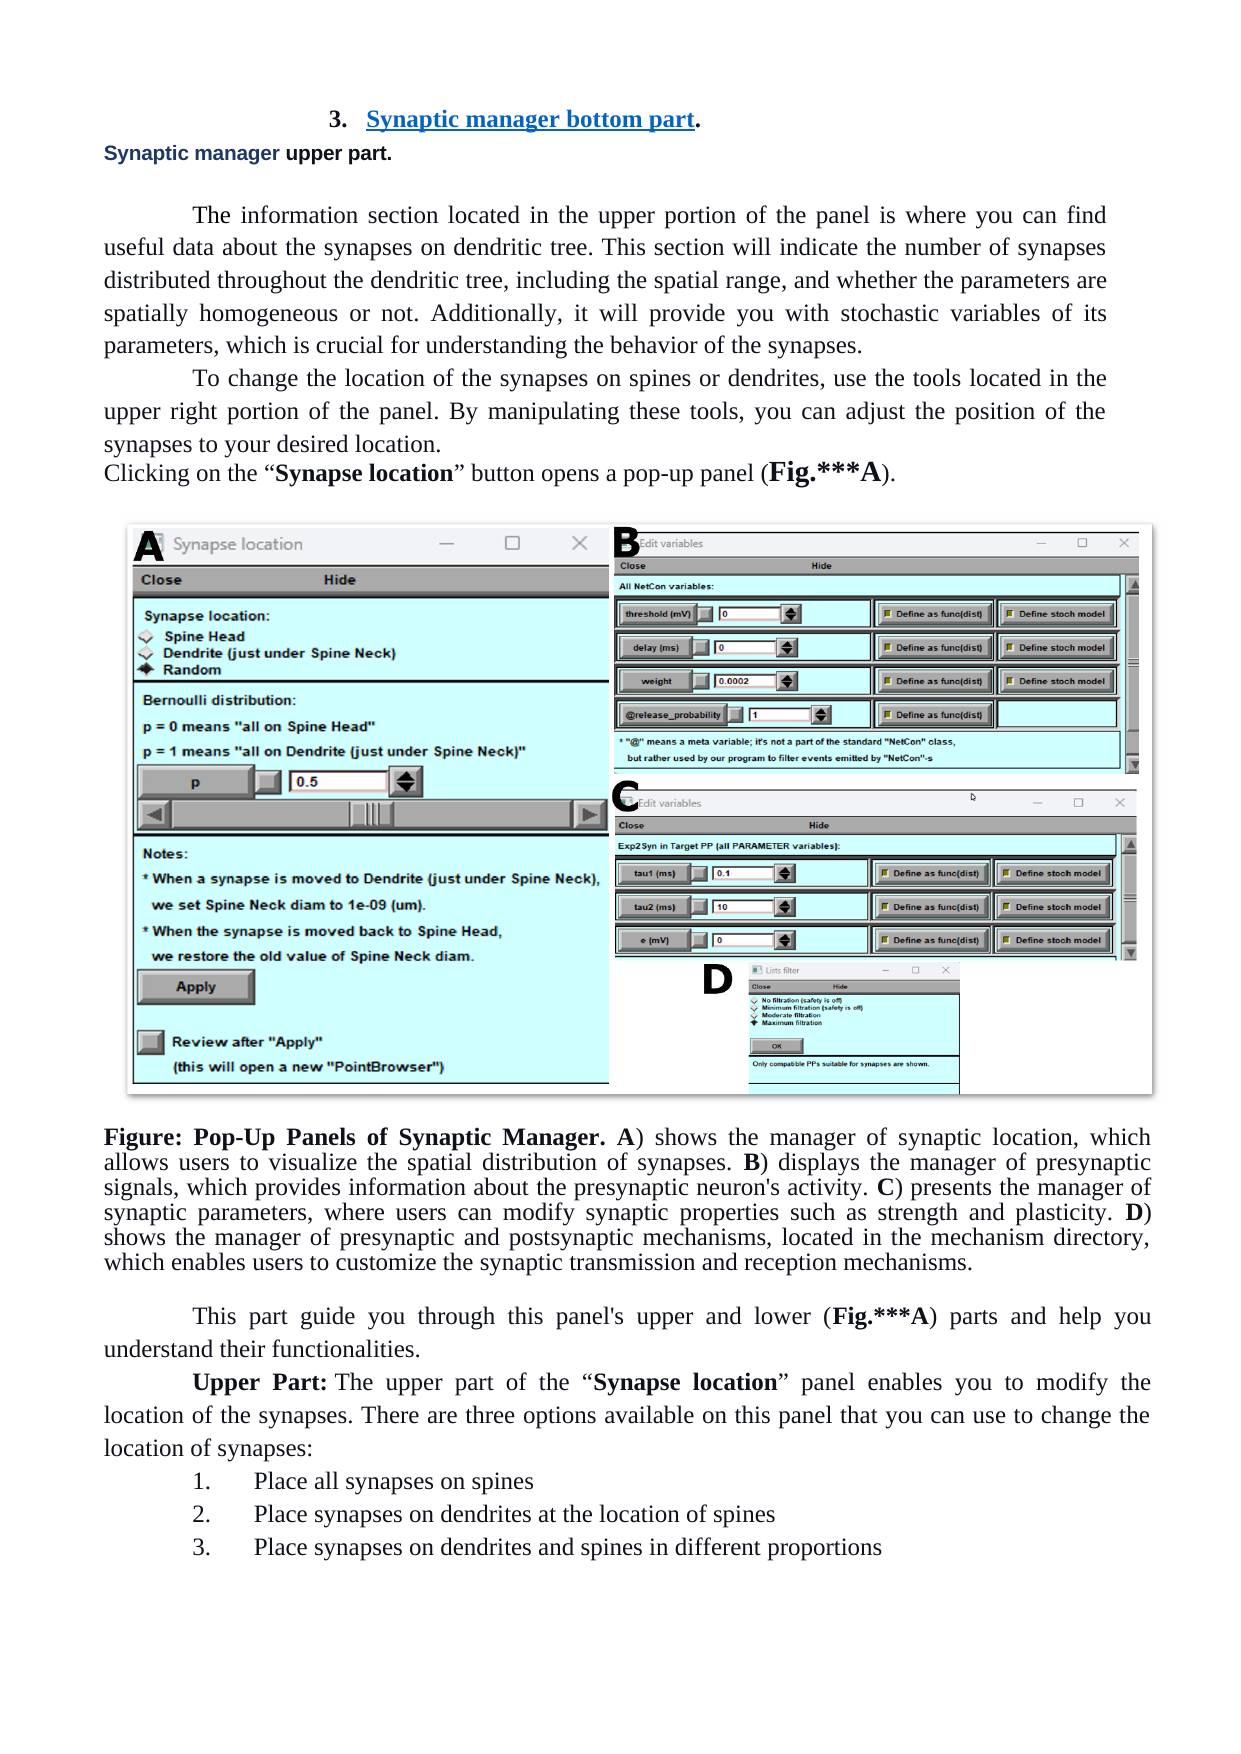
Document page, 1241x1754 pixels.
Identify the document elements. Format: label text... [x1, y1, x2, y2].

text Figure: Pop-Up Panels of Synaptic Manager. A) shows the manager of synaptic location, which allows users to visualize the spatial distribution of synapses. B) displays the manager of presynaptic signals, which provides information about the presynaptic neuron's activity. C) presents the manager of synaptic parameters, where users can modify synaptic properties such as strength and plasticity. D) shows the manager of presynaptic and postsynaptic mechanisms, located in the mechanism directory, which enables users to customize the synaptic transmission and reception mechanisms. [103, 1125, 1152, 1275]
text To change the location of the synapses on spines or dendrites, use the tools located in the upper right portion of the panel. By manipulating these tools, you can adjust the position of the synapses to your desired location. [103, 363, 1108, 457]
list Place synapses on dendrites and spines in different proportions [103, 1532, 1152, 1561]
text This part guide you through this panel's upper and lower (Fig.***A) parts and help you understand their functionalities. [103, 1301, 1152, 1363]
list Place all synapses on spines [103, 1466, 1152, 1495]
picture [116, 513, 1163, 1105]
text Clicking on the “Synapse location” button opens a pop-up panel (Fig.***A). [103, 461, 1152, 486]
text Upper Part: The upper part of the “Synapse location” panel enables you to modify the location of the synapses. There are three options available on this panel that you can use to change the location of synapses: [103, 1367, 1152, 1462]
list Synaptic manager bottom part. [328, 104, 1108, 133]
text The information section located in the upper portion of the panel is where you can find useful data about the synapses on dendritic tree. This section will indicate the number of synapses distributed throughout the dendritic tree, including the spatial range, and whether the parameters are spatially homogeneous or not. Additionally, it will provide you with stochastic variables of its parameters, which is crucial for understanding the behavior of the synapses. [103, 200, 1108, 359]
subtitle Synaptic manager upper part. [103, 141, 1152, 165]
list Place synapses on dendrites at the location of spines [103, 1499, 1152, 1528]
